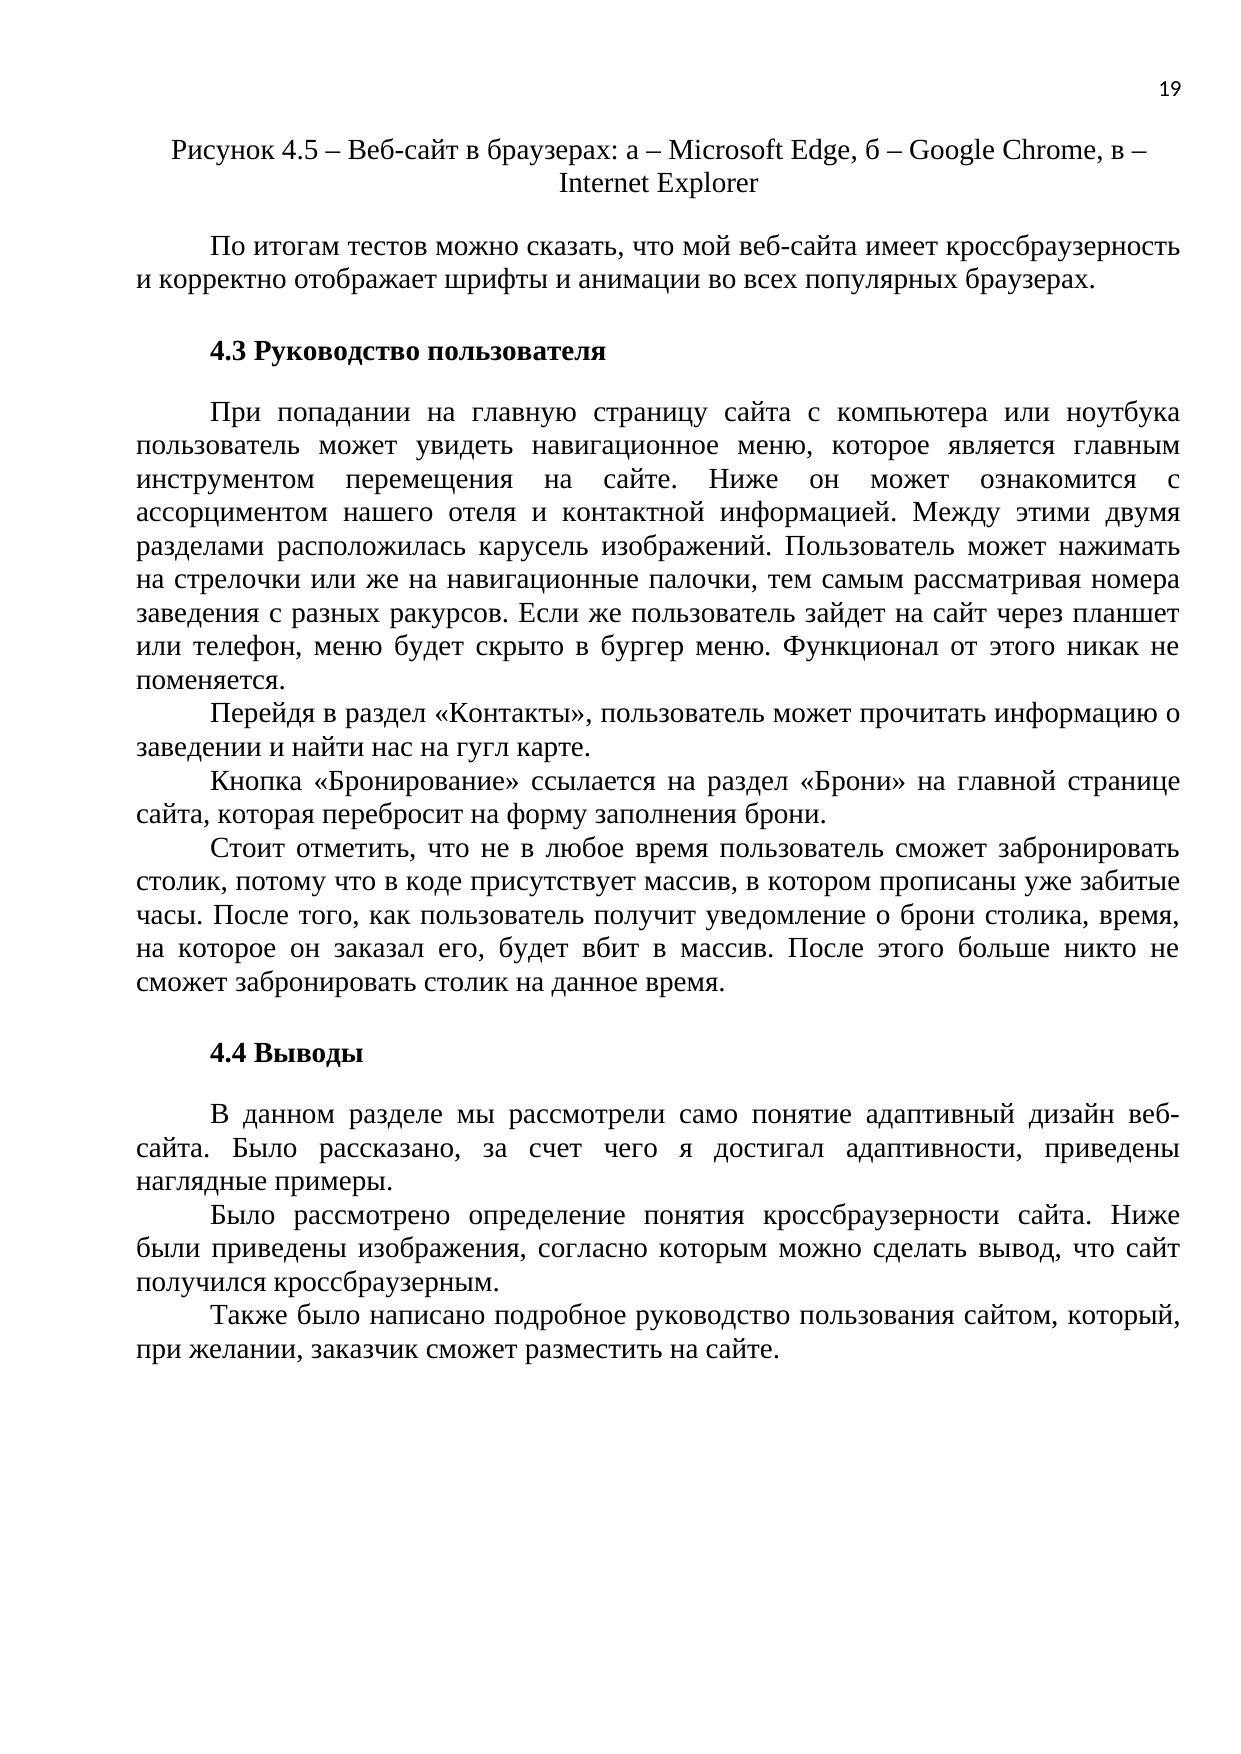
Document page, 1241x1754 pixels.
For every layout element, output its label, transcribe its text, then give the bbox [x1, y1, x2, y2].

text В данном разделе мы рассмотрели само понятие адаптивный дизайн веб-сайта. Было рассказано, за счет чего я достигал адаптивности, приведены наглядные примеры. [136, 1096, 1181, 1197]
text Перейдя в раздел «Контакты», пользователь может прочитать информацию о заведении и найти нас на гугл карте. [136, 696, 1181, 763]
text По итогам тестов можно сказать, что мой веб-сайта имеет кроссбраузерность и корректно отображает шрифты и анимации во всех популярных браузерах. [136, 228, 1181, 295]
subtitle 4.4 Выводы [136, 1035, 1181, 1068]
text Стоит отметить, что не в любое время пользователь сможет забронировать столик, потому что в коде присутствует массив, в котором прописаны уже забитые часы. После того, как пользователь получит уведомление о брони столика, время, на которое он заказал его, будет вбит в массив. После этого больше никто не сможет забронировать столик на данное время. [136, 830, 1181, 997]
text Также было написано подробное руководство пользования сайтом, который, при желании, заказчик сможет разместить на сайте. [136, 1297, 1181, 1364]
text При попадании на главную страницу сайта с компьютера или ноутбука пользователь может увидеть навигационное меню, которое является главным инструментом перемещения на сайте. Ниже он может ознакомится с ассорциментом нашего отеля и контактной информацией. Между этими двумя разделами расположилась карусель изображений. Пользователь может нажимать на стрелочки или же на навигационные палочки, тем самым рассматривая номера заведения с разных ракурсов. Если же пользователь зайдет на сайт через планшет или телефон, меню будет скрыто в бургер меню. Функционал от этого никак не поменяется. [136, 394, 1181, 696]
text Рисунок 4.5 – Веб-сайт в браузерах: а – Microsoft Edge, б – Google Chrome, в – Internet Explorer [136, 132, 1181, 199]
text Кнопка «Бронирование» ссылается на раздел «Брони» на главной странице сайта, которая перебросит на форму заполнения брони. [136, 763, 1181, 830]
text Было рассмотрено определение понятия кроссбраузерности сайта. Ниже были приведены изображения, согласно которым можно сделать вывод, что сайт получился кроссбраузерным. [136, 1197, 1181, 1297]
subtitle 4.3 Руководство пользователя [136, 333, 1181, 366]
